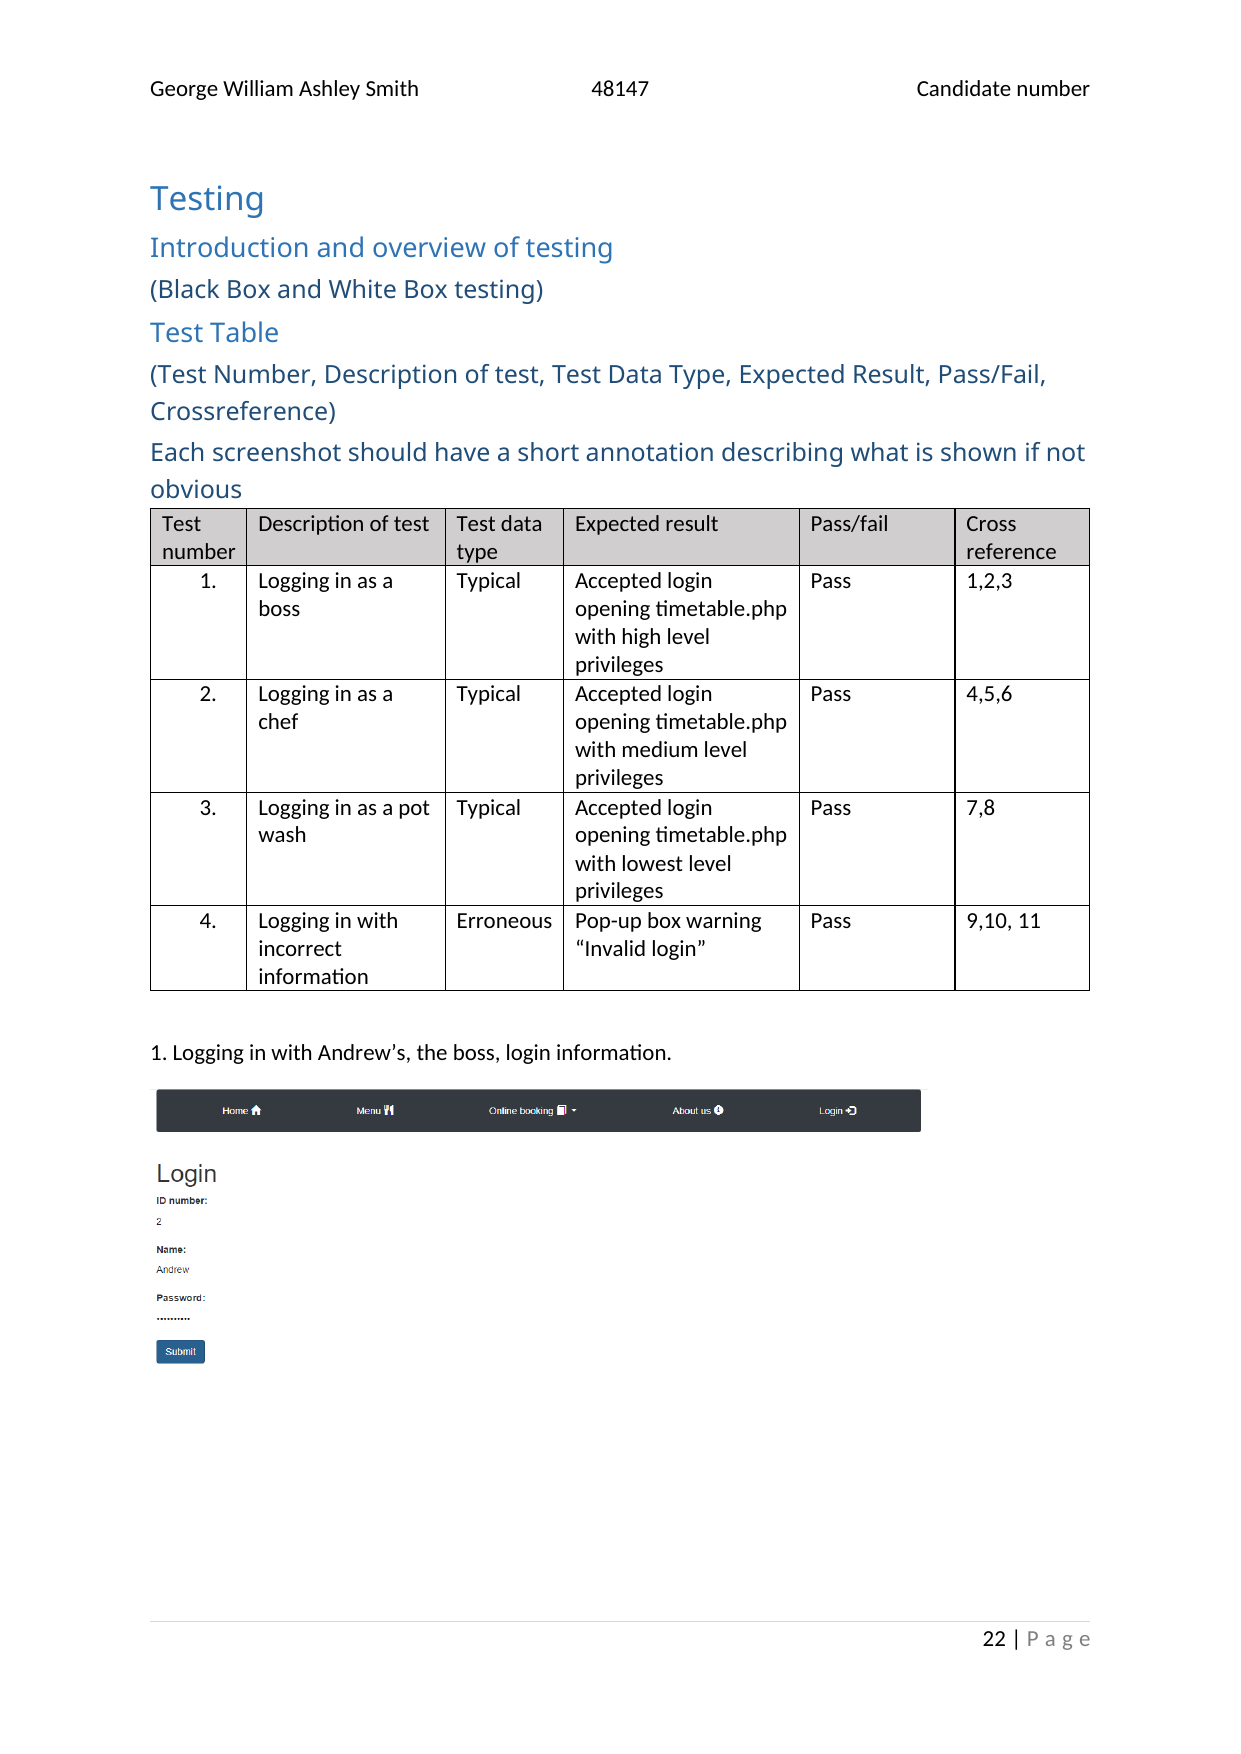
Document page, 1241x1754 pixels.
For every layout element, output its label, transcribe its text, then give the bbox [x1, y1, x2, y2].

table_cell [151, 906, 246, 990]
table_header Test data type [446, 509, 563, 565]
table_header Cross reference [956, 509, 1089, 565]
table_cell Accepted login opening timetable.php with lowest level privileges [564, 793, 799, 905]
table_cell Typical [446, 566, 563, 678]
table_cell Erroneous [446, 906, 563, 990]
table_cell [151, 680, 246, 792]
table_header Expected result [564, 509, 799, 565]
table_cell Logging in as a pot wash [247, 793, 445, 905]
picture [150, 1084, 929, 1373]
table_cell Pass [800, 906, 954, 990]
table_cell [151, 793, 246, 905]
table_header Test number [151, 509, 246, 565]
subtitle Testing [150, 175, 1090, 220]
text 1. Logging in with Andrew’s, the boss, login information. [150, 1038, 1090, 1066]
table_cell 9,10, 11 [956, 906, 1089, 990]
table_cell Pass [800, 566, 954, 678]
table_cell Logging in as a boss [247, 566, 445, 678]
table_cell Typical [446, 680, 563, 792]
table_cell 4,5,6 [956, 680, 1089, 792]
table_cell 1,2,3 [956, 566, 1089, 678]
table_cell [151, 566, 246, 678]
subtitle Introduction and overview of testing [150, 228, 1090, 265]
table_cell Logging in with incorrect information [247, 906, 445, 990]
table_cell Typical [446, 793, 563, 905]
subtitle Each screenshot should have a short annotation describing what is shown if not obvious [150, 435, 1090, 506]
table_header Description of test [247, 509, 445, 565]
subtitle Test Table [150, 313, 1090, 350]
table_cell Pop-up box warning “Invalid login” [564, 906, 799, 990]
table_cell Pass [800, 793, 954, 905]
subtitle (Black Box and White Box testing) [150, 272, 1090, 306]
subtitle (Test Number, Description of test, Test Data Type, Expected Result, Pass/Fail, Crossreference) [150, 357, 1090, 428]
table_header Pass/fail [800, 509, 954, 565]
table_cell Accepted login opening timetable.php with medium level privileges [564, 680, 799, 792]
table_cell 7,8 [956, 793, 1089, 905]
table_cell Pass [800, 680, 954, 792]
table_cell Accepted login opening timetable.php with high level privileges [564, 566, 799, 678]
table_cell Logging in as a chef [247, 680, 445, 792]
